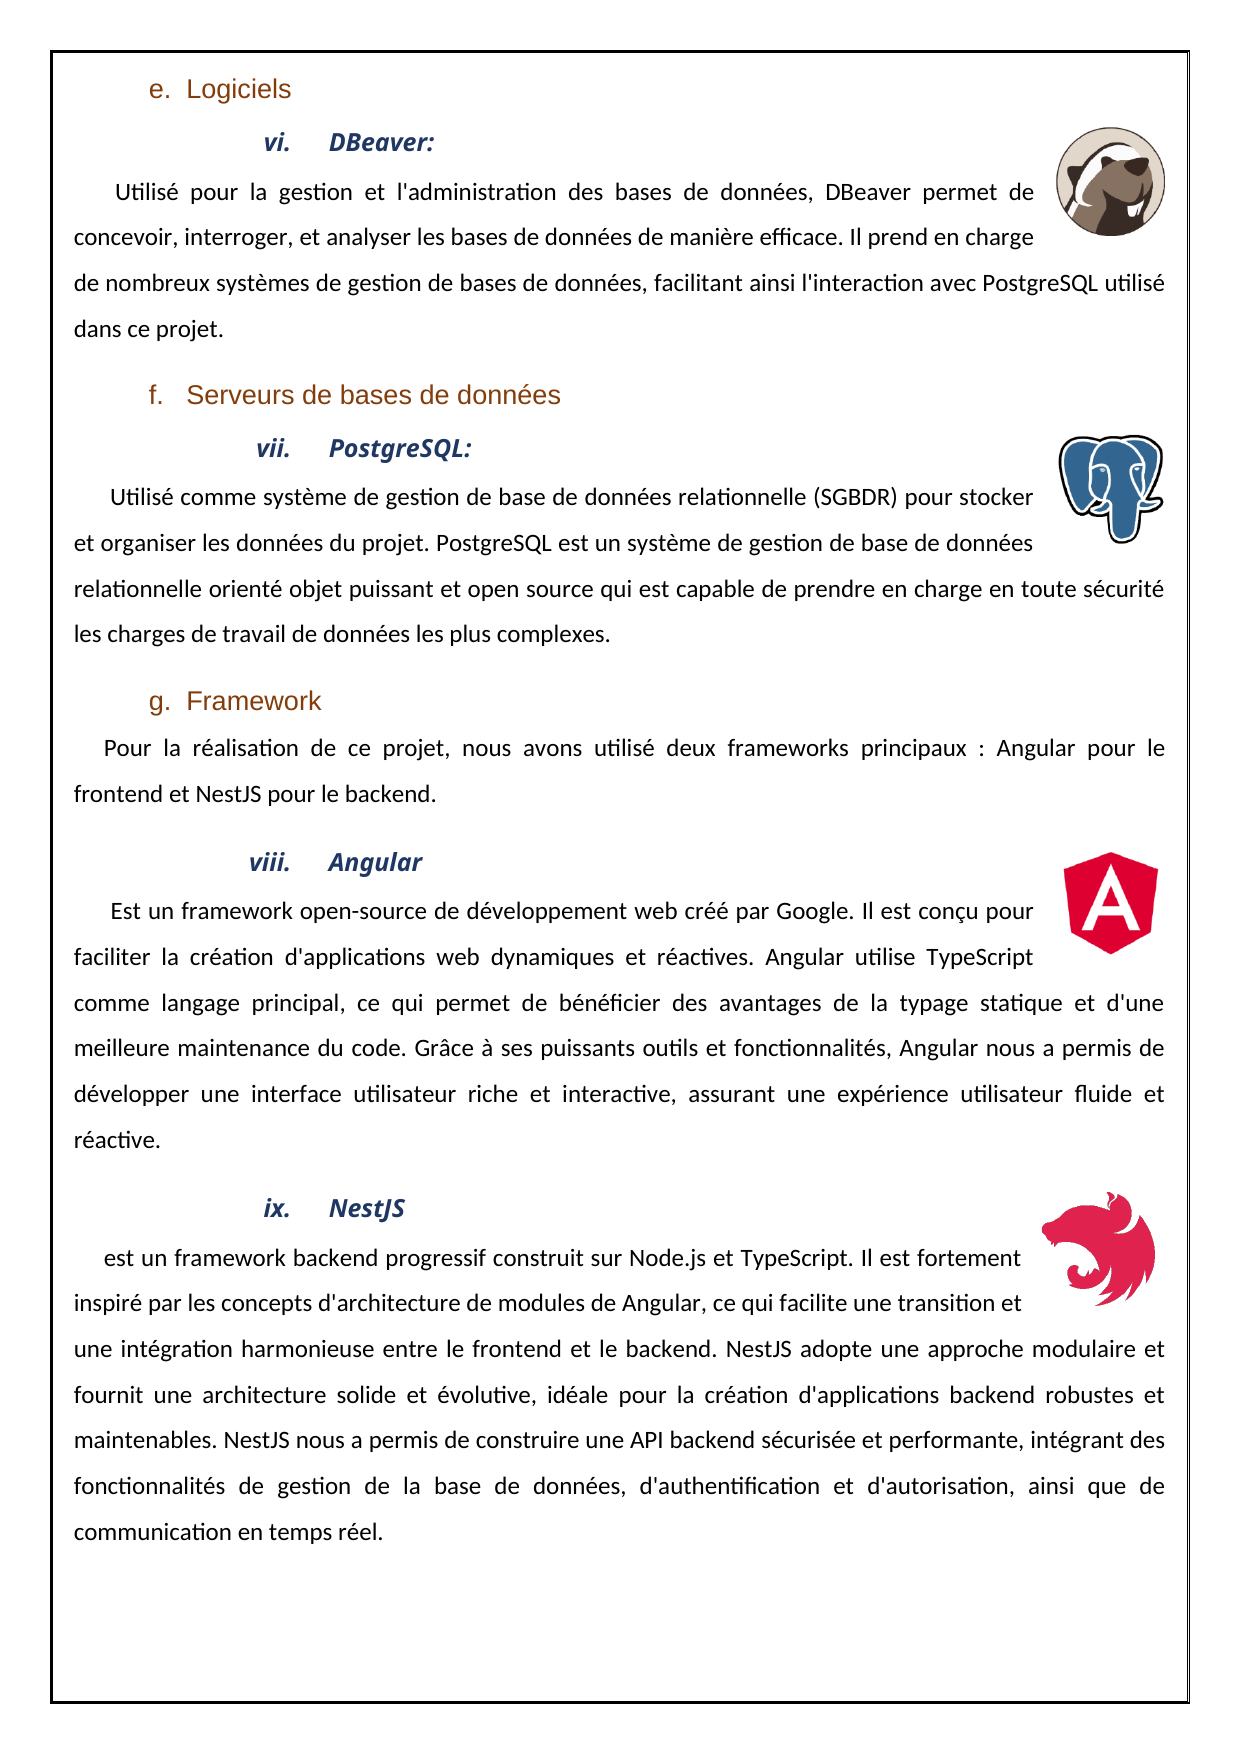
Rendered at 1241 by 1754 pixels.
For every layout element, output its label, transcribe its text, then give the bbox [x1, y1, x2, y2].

subtitle Angular [291, 844, 1167, 878]
text est un framework backend progressif construit sur Node.js et TypeScript. Il est fortement inspiré par les concepts d'architecture de modules de Angular, ce qui facilite une transition et une intégration harmonieuse entre le frontend et le backend. NestJS adopte une approche modulaire et fournit une architecture solide et évolutive, idéale pour la création d'applications backend robustes et maintenables. NestJS nous a permis de construire une API backend sécurisée et performante, intégrant des fonctionnalités de gestion de la base de données, d'authentification et d'autorisation, ainsi que de communication en temps réel. [73, 1242, 1167, 1547]
picture [1054, 846, 1167, 960]
subtitle Framework [148, 685, 1167, 716]
text Est un framework open-source de développement web créé par Google. Il est conçu pour faciliter la création d'applications web dynamiques et réactives. Angular utilise TypeScript comme langage principal, ce qui permet de bénéficier des avantages de la typage statique et d'une meilleure maintenance du code. Grâce à ses puissants outils et fonctionnalités, Angular nous a permis de développer une interface utilisateur riche et interactive, assurant une expérience utilisateur fluide et réactive. [73, 895, 1167, 1154]
picture [1041, 1192, 1155, 1306]
subtitle DBeaver: [291, 124, 1167, 159]
text Pour la réalisation de ce projet, nous avons utilisé deux frameworks principaux : Angular pour le frontend et NestJS pour le backend. [73, 732, 1167, 808]
subtitle Logiciels [148, 73, 1167, 105]
subtitle PostgreSQL: [291, 430, 1167, 464]
picture [1054, 125, 1167, 238]
subtitle Serveurs de bases de données [148, 379, 1167, 411]
text Utilisé pour la gestion et l'administration des bases de données, DBeaver permet de concevoir, interroger, et analyser les bases de données de manière efficace. Il prend en charge de nombreux systèmes de gestion de bases de données, facilitant ainsi l'interaction avec PostgreSQL utilisé dans ce projet. [73, 176, 1167, 343]
text Utilisé comme système de gestion de base de données relationnelle (SGBDR) pour stocker et organiser les données du projet. PostgreSQL est un système de gestion de base de données relationnelle orienté objet puissant et open source qui est capable de prendre en charge en toute sécurité les charges de travail de données les plus complexes. [73, 481, 1167, 649]
subtitle NestJS [291, 1191, 1167, 1225]
picture [1054, 432, 1167, 546]
